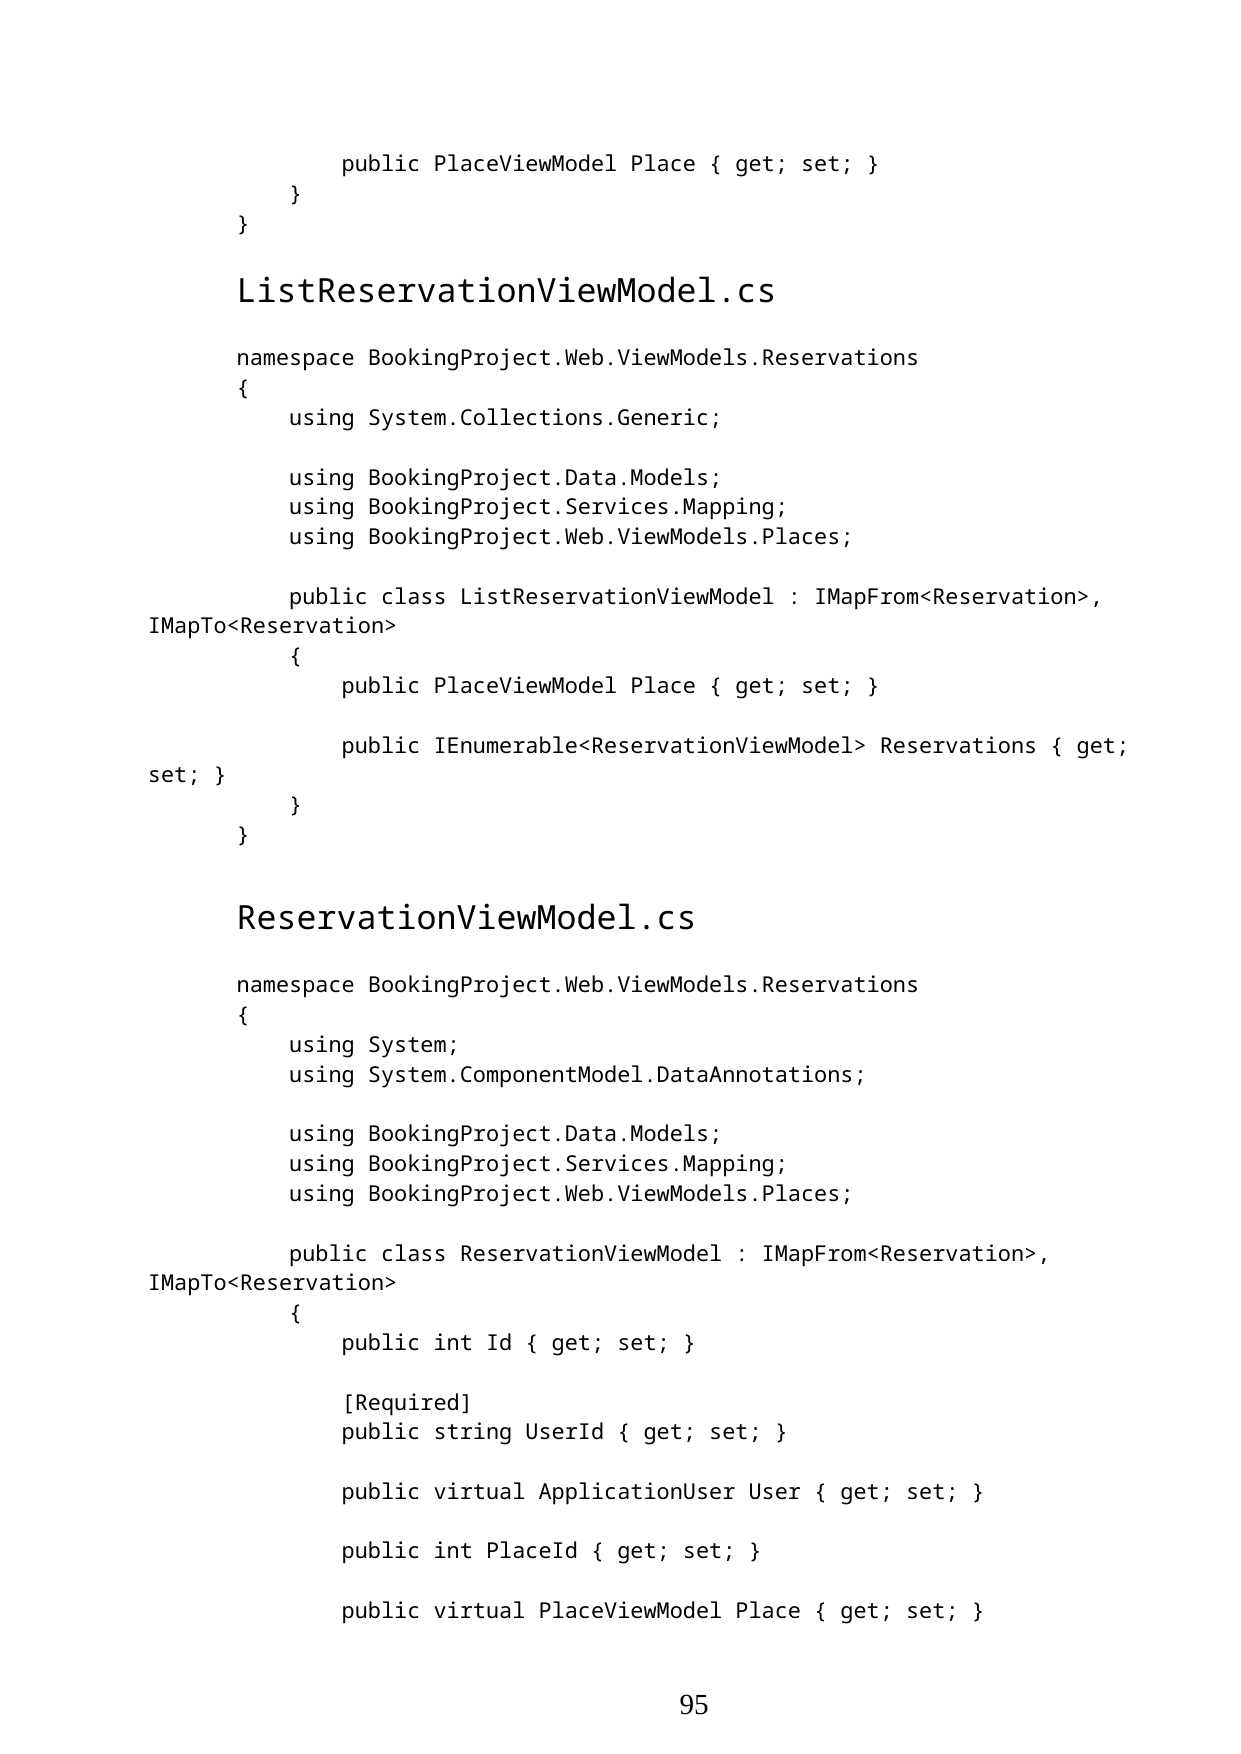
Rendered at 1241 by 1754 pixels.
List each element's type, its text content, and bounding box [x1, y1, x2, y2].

text public virtual PlaceViewModel Place { get; set; } [148, 1595, 1152, 1625]
text using BookingProject.Web.ViewModels.Places; [148, 521, 1152, 551]
text } [148, 819, 1152, 849]
text { [148, 640, 1152, 670]
text using System.ComponentModel.DataAnnotations; [148, 1059, 1152, 1088]
text { [148, 372, 1152, 402]
text public int PlaceId { get; set; } [148, 1535, 1152, 1565]
text { [148, 1297, 1152, 1327]
text public class ListReservationViewModel : IMapFrom<Reservation>, IMapTo<Reservation> [148, 581, 1152, 640]
text public string UserId { get; set; } [148, 1416, 1152, 1446]
text using BookingProject.Services.Mapping; [148, 1148, 1152, 1178]
text using System.Collections.Generic; [148, 402, 1152, 432]
text [Required] [148, 1386, 1152, 1416]
text { [148, 999, 1152, 1029]
text public class ReservationViewModel : IMapFrom<Reservation>, IMapTo<Reservation> [148, 1237, 1152, 1297]
text ReservationViewModel.cs [148, 894, 1152, 939]
text using System; [148, 1029, 1152, 1059]
text using BookingProject.Web.ViewModels.Places; [148, 1178, 1152, 1208]
text } [148, 178, 1152, 207]
text } [148, 207, 1152, 237]
text public PlaceViewModel Place { get; set; } [148, 670, 1152, 700]
text using BookingProject.Data.Models; [148, 1118, 1152, 1148]
text } [148, 789, 1152, 819]
text ListReservationViewModel.cs [148, 267, 1152, 312]
text namespace BookingProject.Web.ViewModels.Reservations [148, 969, 1152, 999]
text public int Id { get; set; } [148, 1327, 1152, 1357]
text using BookingProject.Data.Models; [148, 461, 1152, 491]
text public virtual ApplicationUser User { get; set; } [148, 1476, 1152, 1506]
text public PlaceViewModel Place { get; set; } [148, 148, 1152, 178]
text using BookingProject.Services.Mapping; [148, 491, 1152, 521]
text namespace BookingProject.Web.ViewModels.Reservations [148, 342, 1152, 372]
text public IEnumerable<ReservationViewModel> Reservations { get; set; } [148, 729, 1152, 789]
